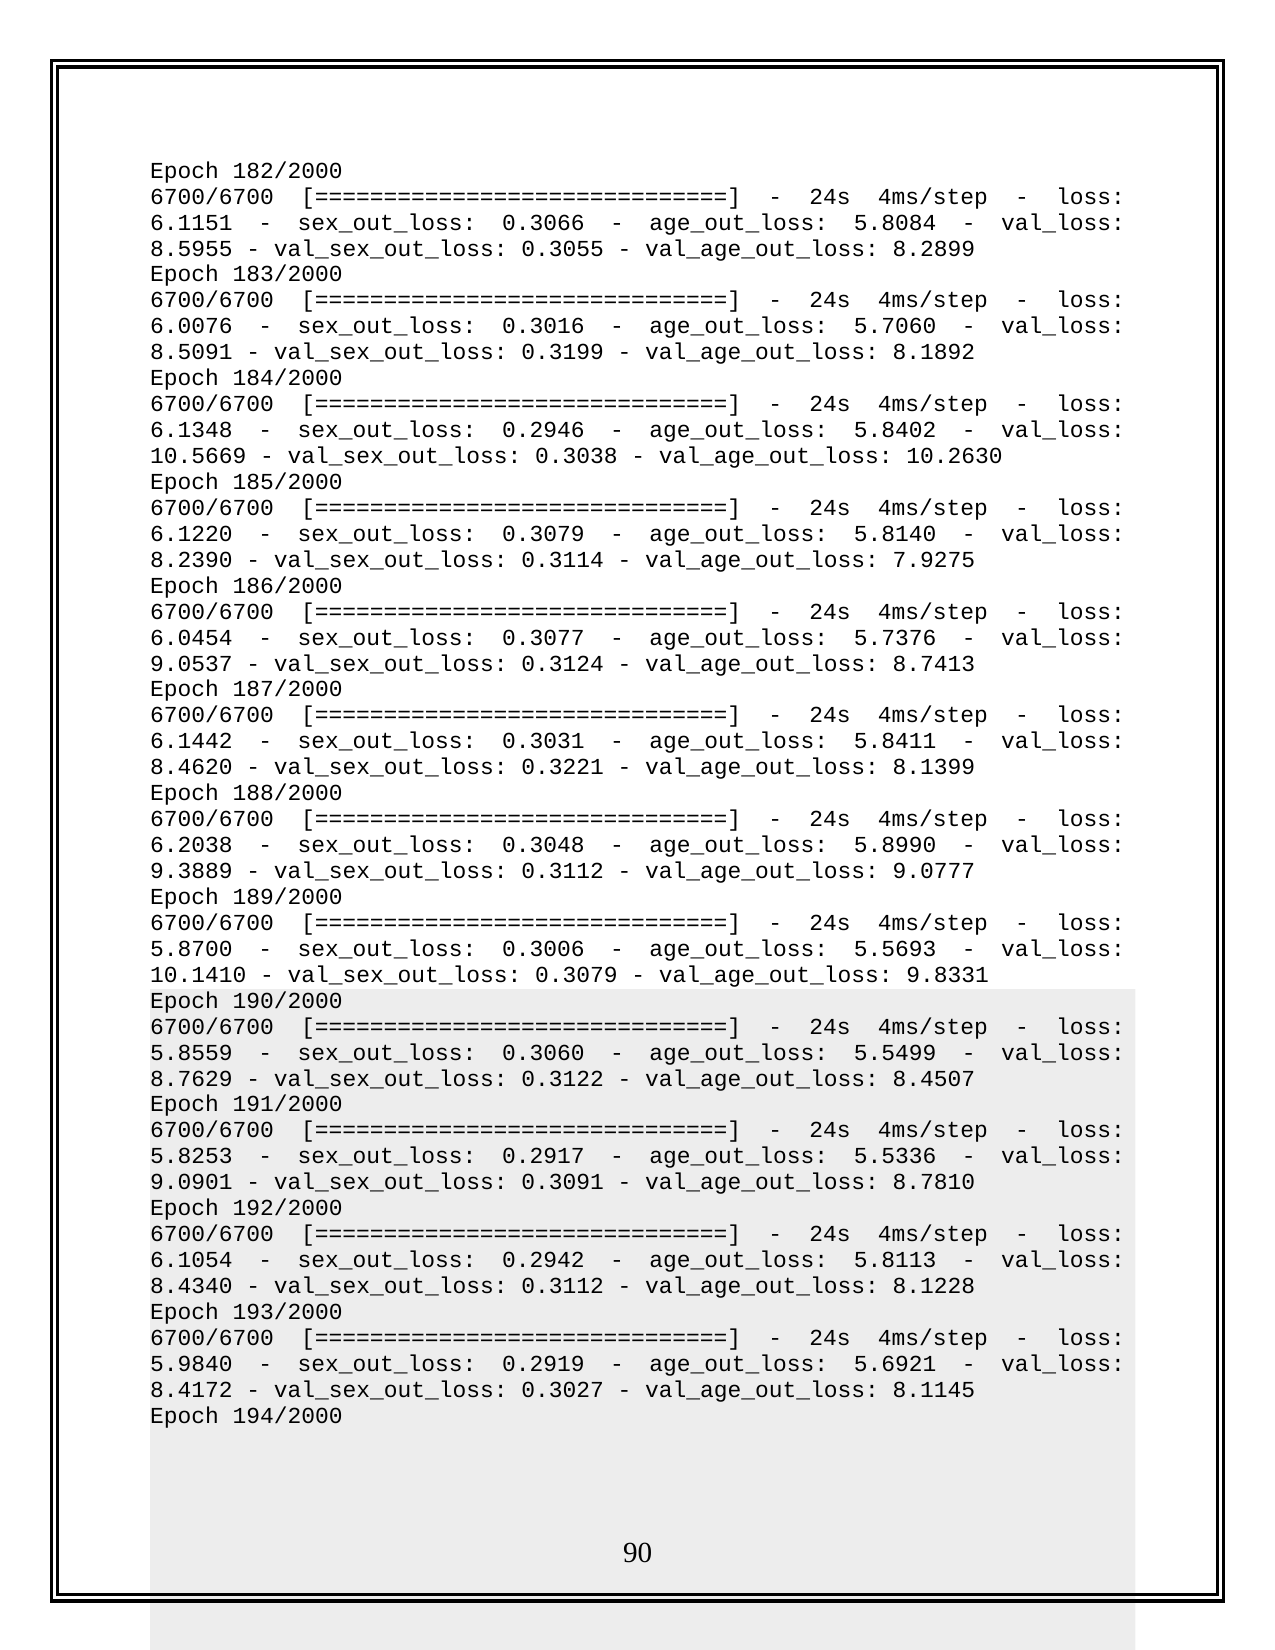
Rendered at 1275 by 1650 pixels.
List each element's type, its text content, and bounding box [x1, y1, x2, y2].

text Epoch 191/2000 [150, 1093, 1125, 1119]
text Epoch 183/2000 [150, 263, 1125, 289]
text 6700/6700 [==============================] - 24s 4ms/step - loss: 6.1348 - sex_out_loss: 0.2946 - age_out_loss: 5.8402 - val_loss: 10.5669 - val_sex_out_loss: 0.3038 - val_age_out_loss: 10.2630 [150, 392, 1125, 470]
text Epoch 186/2000 [150, 574, 1125, 600]
text Epoch 190/2000 [150, 989, 1125, 1015]
text Epoch 184/2000 [150, 367, 1125, 392]
text Epoch 188/2000 [150, 782, 1125, 807]
text Epoch 192/2000 [150, 1197, 1125, 1222]
text 6700/6700 [==============================] - 24s 4ms/step - loss: 6.2038 - sex_out_loss: 0.3048 - age_out_loss: 5.8990 - val_loss: 9.3889 - val_sex_out_loss: 0.3112 - val_age_out_loss: 9.0777 [150, 807, 1125, 885]
text 6700/6700 [==============================] - 24s 4ms/step - loss: 6.0454 - sex_out_loss: 0.3077 - age_out_loss: 5.7376 - val_loss: 9.0537 - val_sex_out_loss: 0.3124 - val_age_out_loss: 8.7413 [150, 600, 1125, 678]
text 6700/6700 [==============================] - 24s 4ms/step - loss: 6.1442 - sex_out_loss: 0.3031 - age_out_loss: 5.8411 - val_loss: 8.4620 - val_sex_out_loss: 0.3221 - val_age_out_loss: 8.1399 [150, 704, 1125, 782]
text 6700/6700 [==============================] - 24s 4ms/step - loss: 6.1054 - sex_out_loss: 0.2942 - age_out_loss: 5.8113 - val_loss: 8.4340 - val_sex_out_loss: 0.3112 - val_age_out_loss: 8.1228 [150, 1222, 1125, 1300]
text 6700/6700 [==============================] - 24s 4ms/step - loss: 5.8559 - sex_out_loss: 0.3060 - age_out_loss: 5.5499 - val_loss: 8.7629 - val_sex_out_loss: 0.3122 - val_age_out_loss: 8.4507 [150, 1015, 1125, 1093]
text Epoch 194/2000 [150, 1404, 1125, 1430]
text Epoch 185/2000 [150, 470, 1125, 496]
text 6700/6700 [==============================] - 24s 4ms/step - loss: 5.9840 - sex_out_loss: 0.2919 - age_out_loss: 5.6921 - val_loss: 8.4172 - val_sex_out_loss: 0.3027 - val_age_out_loss: 8.1145 [150, 1326, 1125, 1404]
text 6700/6700 [==============================] - 24s 4ms/step - loss: 6.1220 - sex_out_loss: 0.3079 - age_out_loss: 5.8140 - val_loss: 8.2390 - val_sex_out_loss: 0.3114 - val_age_out_loss: 7.9275 [150, 496, 1125, 574]
text 6700/6700 [==============================] - 24s 4ms/step - loss: 6.1151 - sex_out_loss: 0.3066 - age_out_loss: 5.8084 - val_loss: 8.5955 - val_sex_out_loss: 0.3055 - val_age_out_loss: 8.2899 [150, 185, 1125, 263]
text 6700/6700 [==============================] - 24s 4ms/step - loss: 5.8700 - sex_out_loss: 0.3006 - age_out_loss: 5.5693 - val_loss: 10.1410 - val_sex_out_loss: 0.3079 - val_age_out_loss: 9.8331 [150, 911, 1125, 989]
text Epoch 193/2000 [150, 1300, 1125, 1326]
text 6700/6700 [==============================] - 24s 4ms/step - loss: 6.0076 - sex_out_loss: 0.3016 - age_out_loss: 5.7060 - val_loss: 8.5091 - val_sex_out_loss: 0.3199 - val_age_out_loss: 8.1892 [150, 289, 1125, 367]
text 6700/6700 [==============================] - 24s 4ms/step - loss: 5.8253 - sex_out_loss: 0.2917 - age_out_loss: 5.5336 - val_loss: 9.0901 - val_sex_out_loss: 0.3091 - val_age_out_loss: 8.7810 [150, 1119, 1125, 1197]
text Epoch 189/2000 [150, 885, 1125, 911]
text Epoch 187/2000 [150, 678, 1125, 704]
text Epoch 182/2000 [150, 159, 1125, 185]
